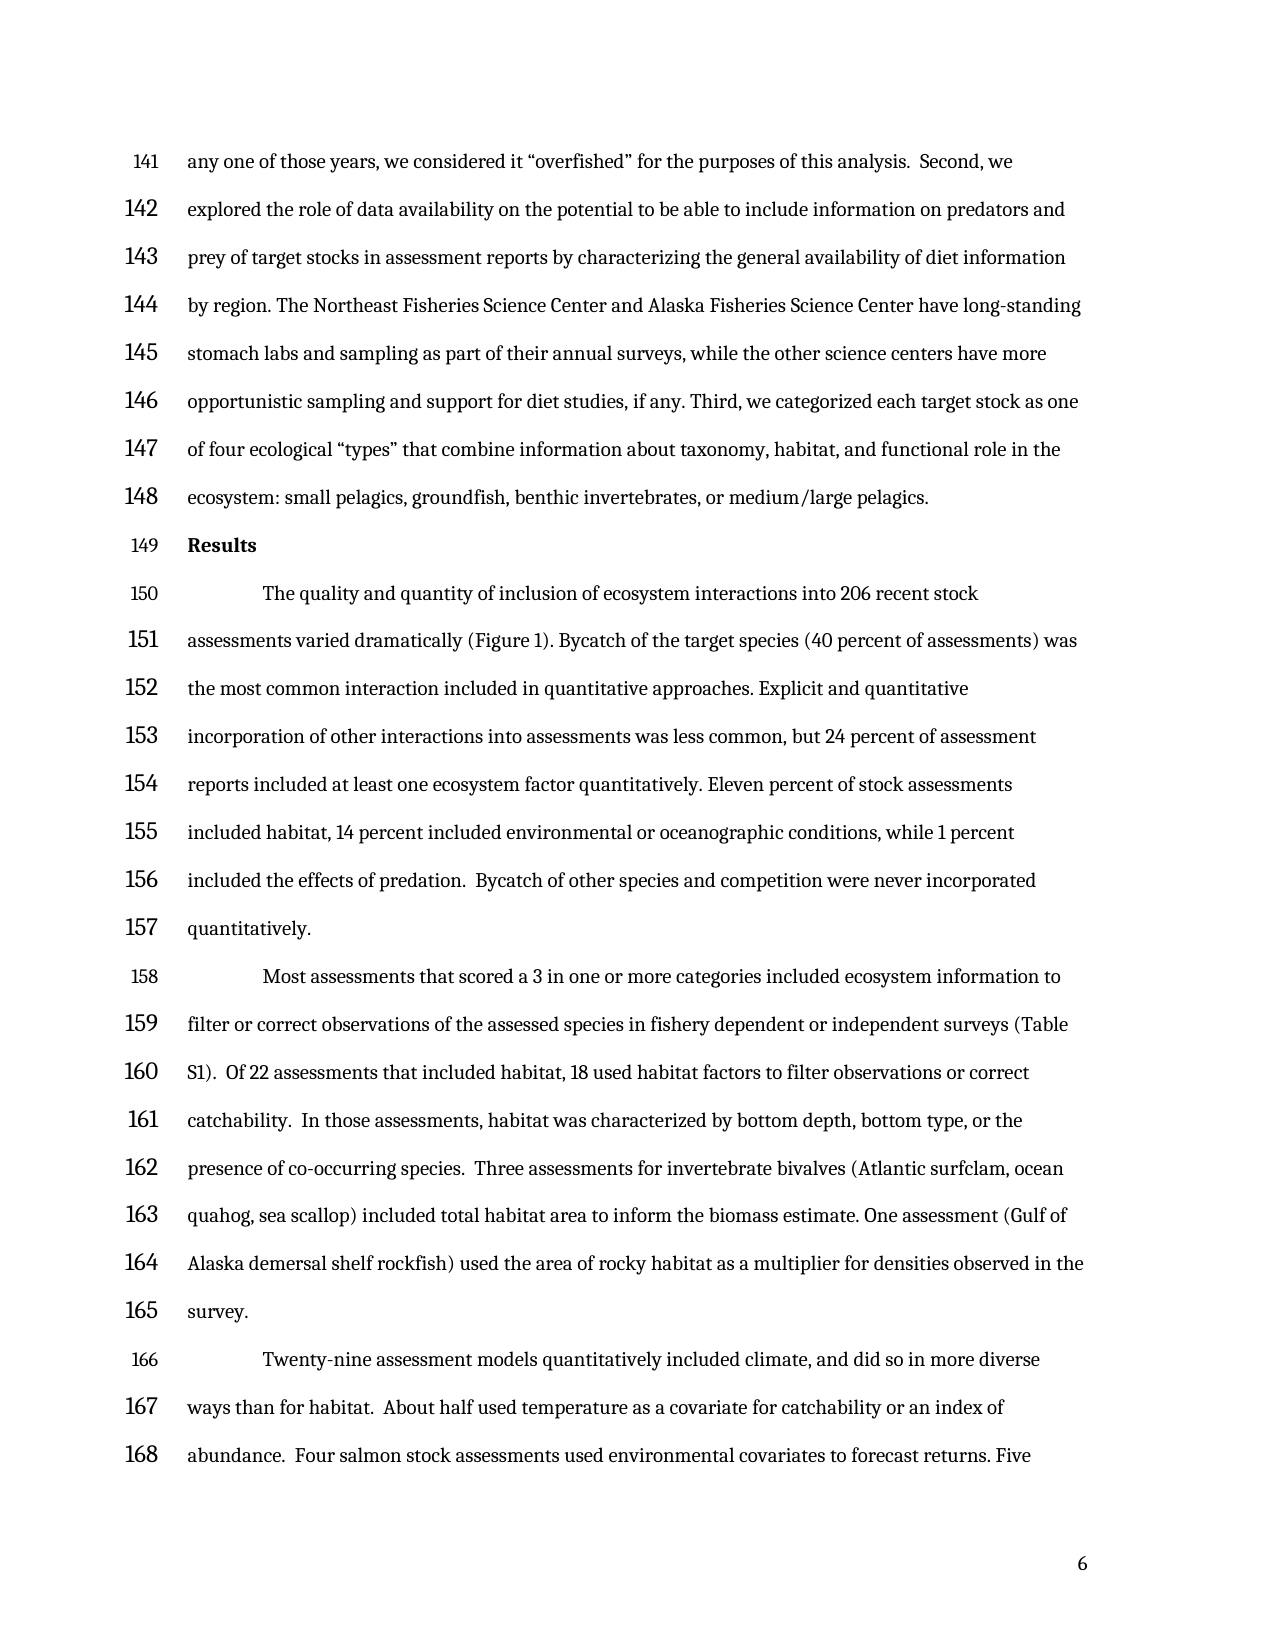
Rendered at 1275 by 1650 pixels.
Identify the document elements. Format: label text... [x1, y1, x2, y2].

text Results [187, 533, 1087, 557]
text The quality and quantity of inclusion of ecosystem interactions into 206 recent stock assessments varied dramatically (Figure 1). Bycatch of the target species (40 percent of assessments) was the most common interaction included in quantitative approaches. Explicit and quantitative incorporation of other interactions into assessments was less common, but 24 percent of assessment reports included at least one ecosystem factor quantitatively. Eleven percent of stock assessments included habitat, 14 percent included environmental or oceanographic conditions, while 1 percent included the effects of predation. Bycatch of other species and competition were never incorporated quantitatively. [187, 581, 1087, 941]
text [187, 150, 1087, 509]
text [187, 1348, 1087, 1468]
text Most assessments that scored a 3 in one or more categories included ecosystem information to filter or correct observations of the assessed species in fishery dependent or independent surveys (Table S1). Of 22 assessments that included habitat, 18 used habitat factors to filter observations or correct catchability. In those assessments, habitat was characterized by bottom depth, bottom type, or the presence of co-occurring species. Three assessments for invertebrate bivalves (Atlantic surfclam, ocean quahog, sea scallop) included total habitat area to inform the biomass estimate. One assessment (Gulf of Alaska demersal shelf rockfish) used the area of rocky habitat as a multiplier for densities observed in the survey. [187, 964, 1087, 1324]
